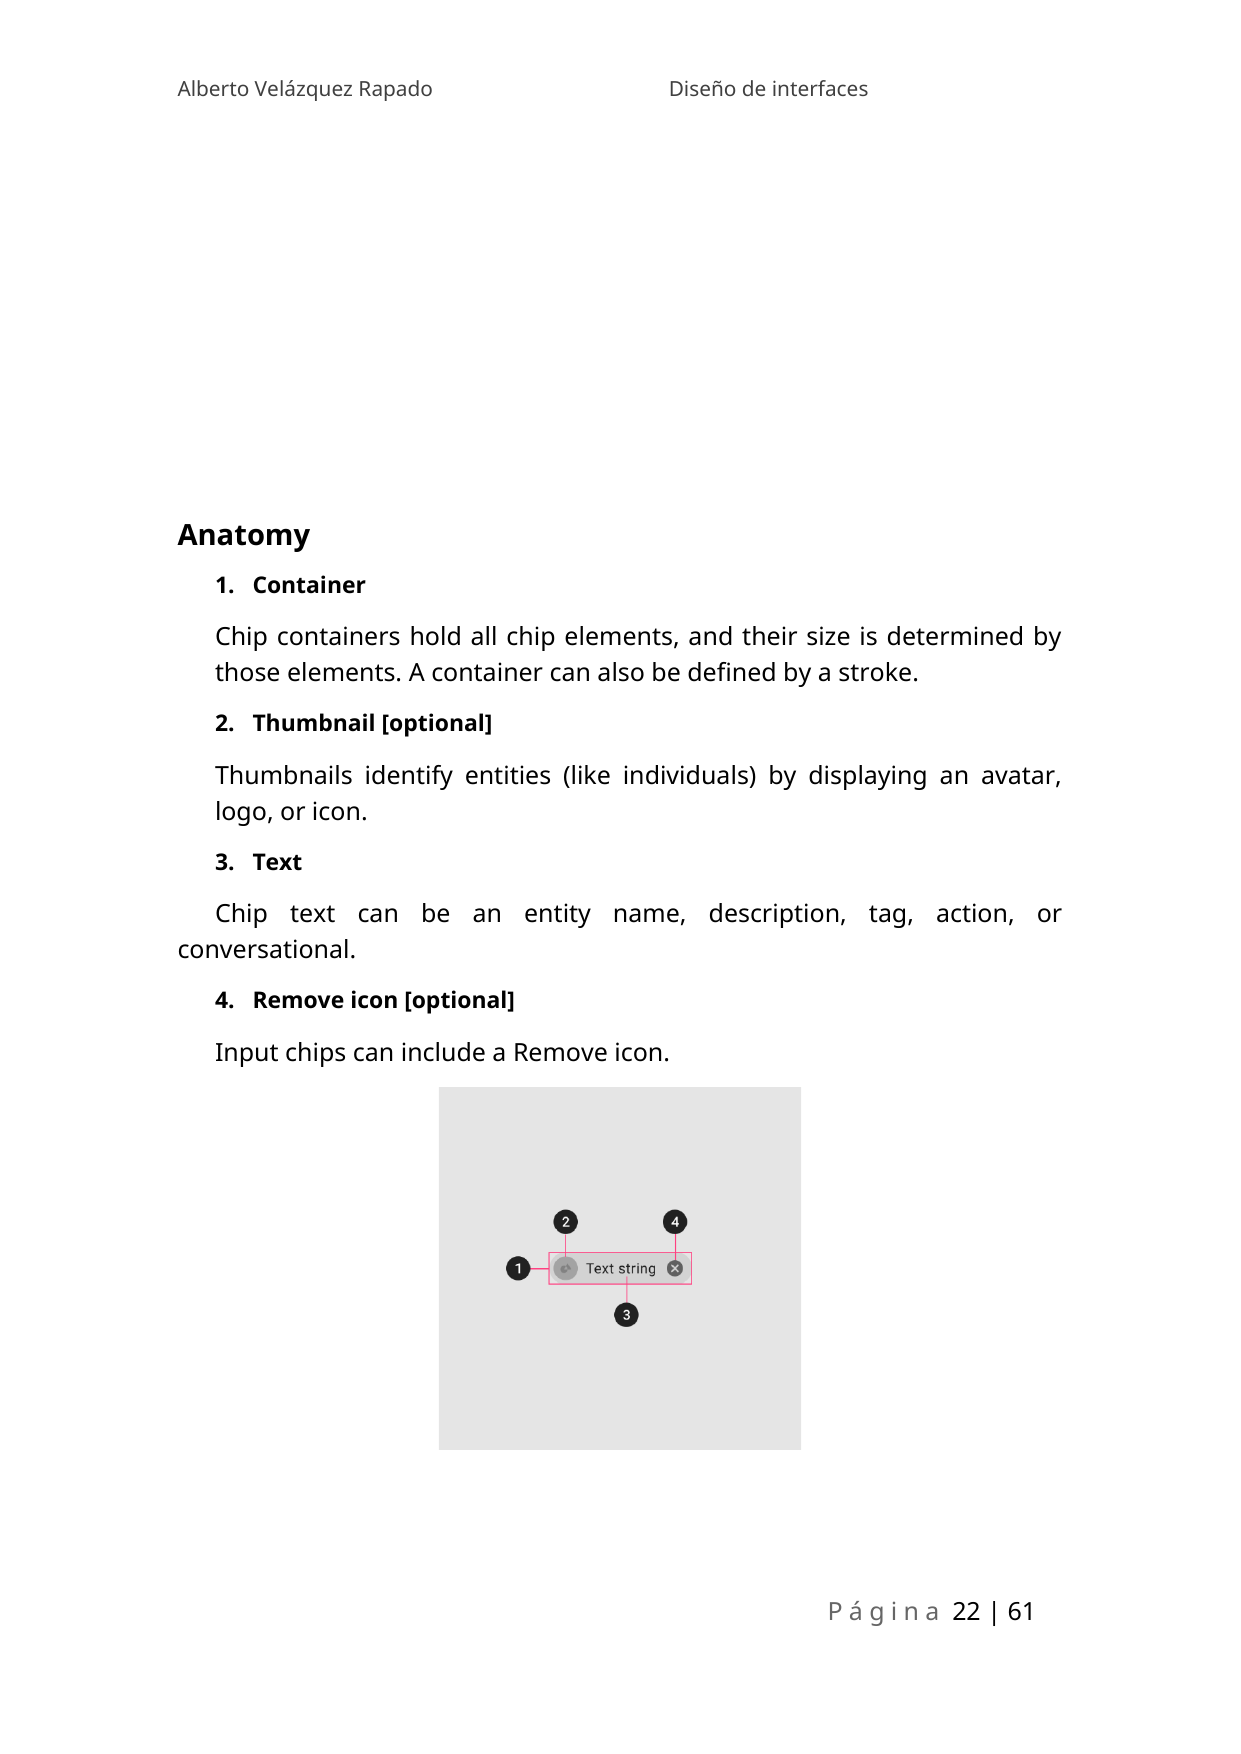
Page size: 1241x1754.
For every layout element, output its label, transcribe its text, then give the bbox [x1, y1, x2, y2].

subtitle Anatomy [177, 514, 1063, 554]
list Container [215, 568, 1063, 600]
text Input chips can include a Remove icon. [177, 1034, 1063, 1069]
text Thumbnails identify entities (like individuals) by displaying an avatar, logo, or icon. [215, 757, 1063, 827]
text Chip text can be an entity name, description, tag, action, or conversational. [177, 896, 1063, 966]
picture [438, 1087, 802, 1450]
list Thumbnail [optional] [215, 707, 1063, 738]
list Text [215, 846, 1063, 877]
list Remove icon [optional] [215, 984, 1063, 1015]
text Chip containers hold all chip elements, and their size is determined by those elements. A container can also be defined by a stroke. [215, 619, 1063, 689]
